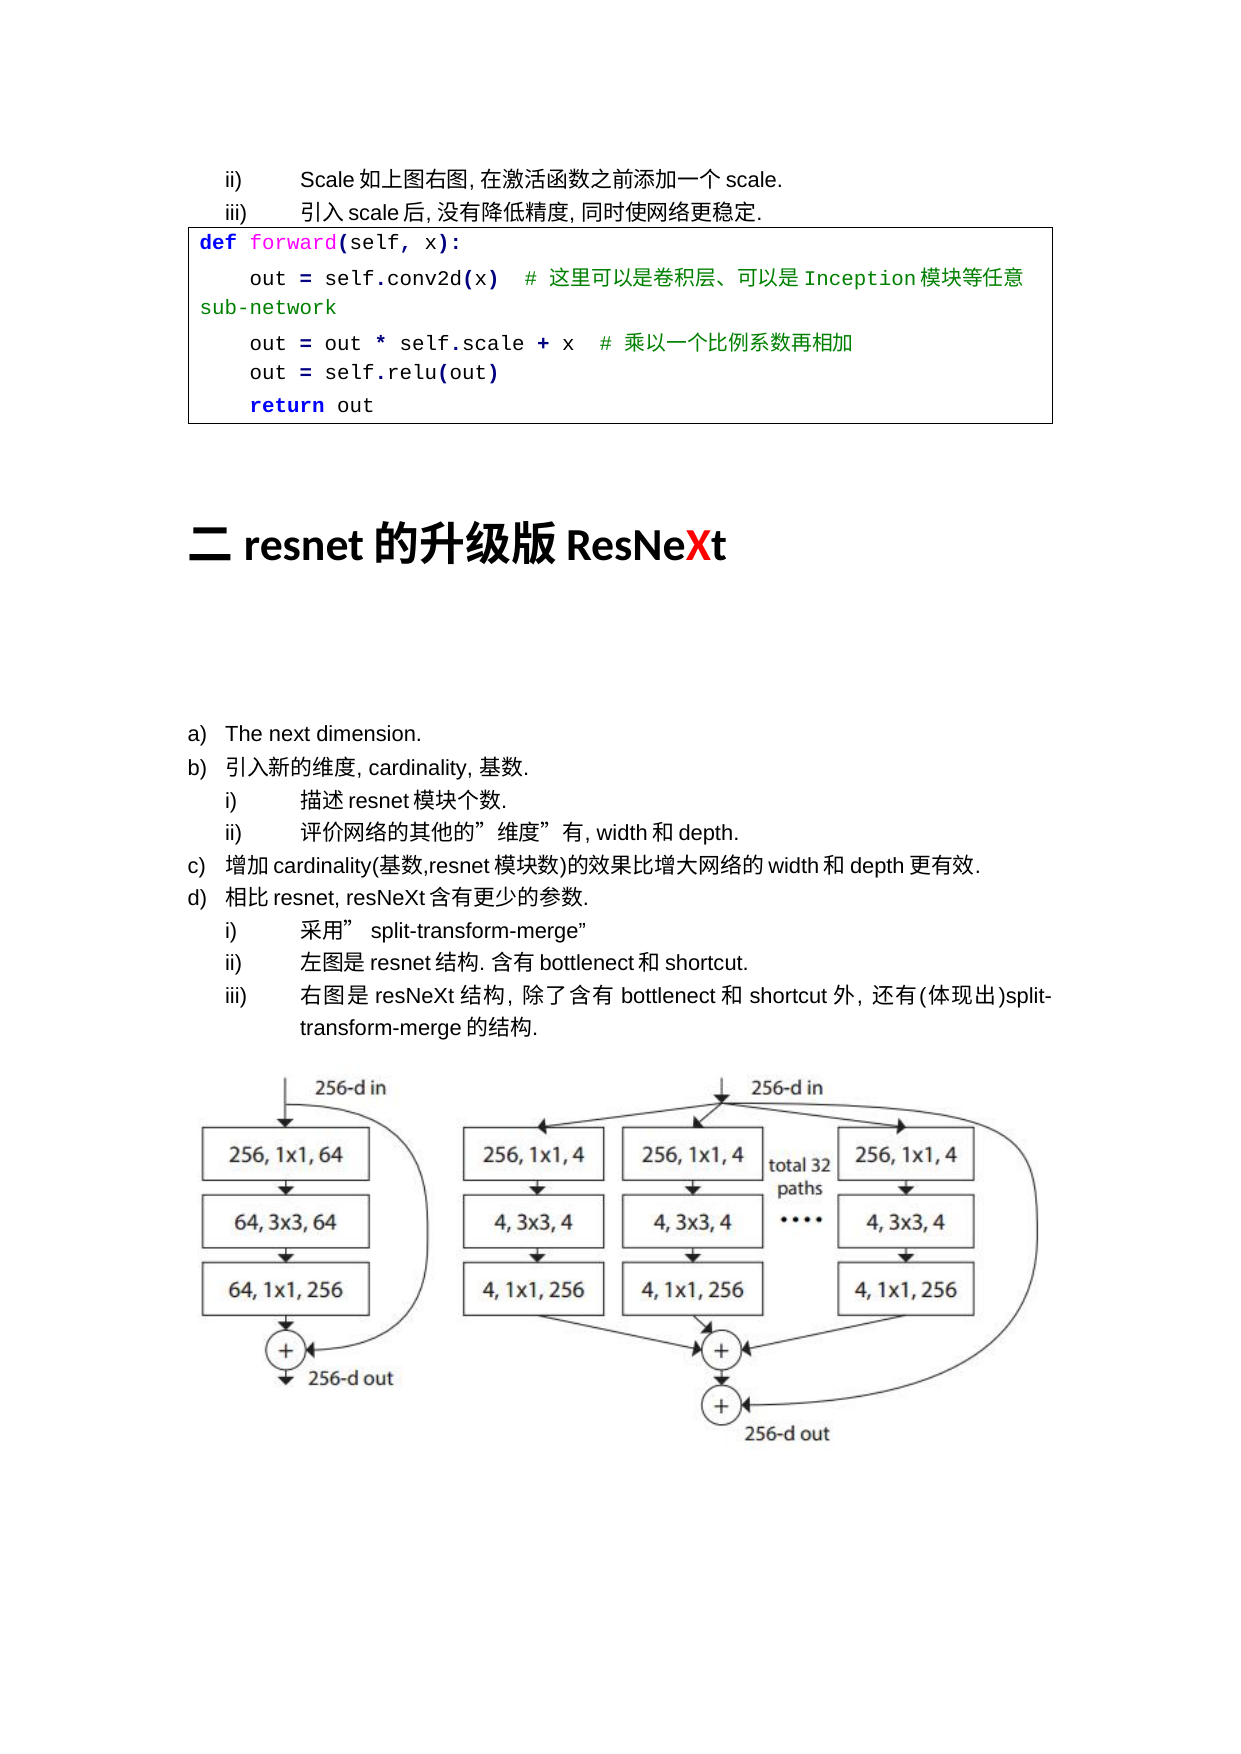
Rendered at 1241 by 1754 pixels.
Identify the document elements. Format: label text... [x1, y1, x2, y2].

list 评价网络的其他的”维度”有, width和depth. [225, 815, 1053, 847]
list The next dimension. [187, 717, 1053, 750]
list Scale如上图右图, 在激活函数之前添加一个scale. [225, 162, 1053, 194]
subtitle 二 resnet的升级版ResNeXt [187, 492, 1053, 589]
list 相比resnet, resNeXt含有更少的参数. [187, 880, 1053, 912]
list 增加cardinality(基数,resnet模块数)的效果比增大网络的width和depth更有效. [187, 847, 1053, 880]
list 引入新的维度, cardinality, 基数. [187, 750, 1053, 782]
list 采用” split-transform-merge” [225, 912, 1053, 945]
list 引入scale后, 没有降低精度, 同时使网络更稳定. [225, 194, 1053, 227]
list 右图是resNeXt结构, 除了含有bottlenect和shortcut外, 还有(体现出)split-transform-merge的结构. [225, 977, 1053, 1042]
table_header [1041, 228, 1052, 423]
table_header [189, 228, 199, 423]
picture [187, 1042, 1053, 1450]
list 左图是resnet结构. 含有bottlenect和shortcut. [225, 945, 1053, 977]
list 描述resnet模块个数. [225, 782, 1053, 815]
